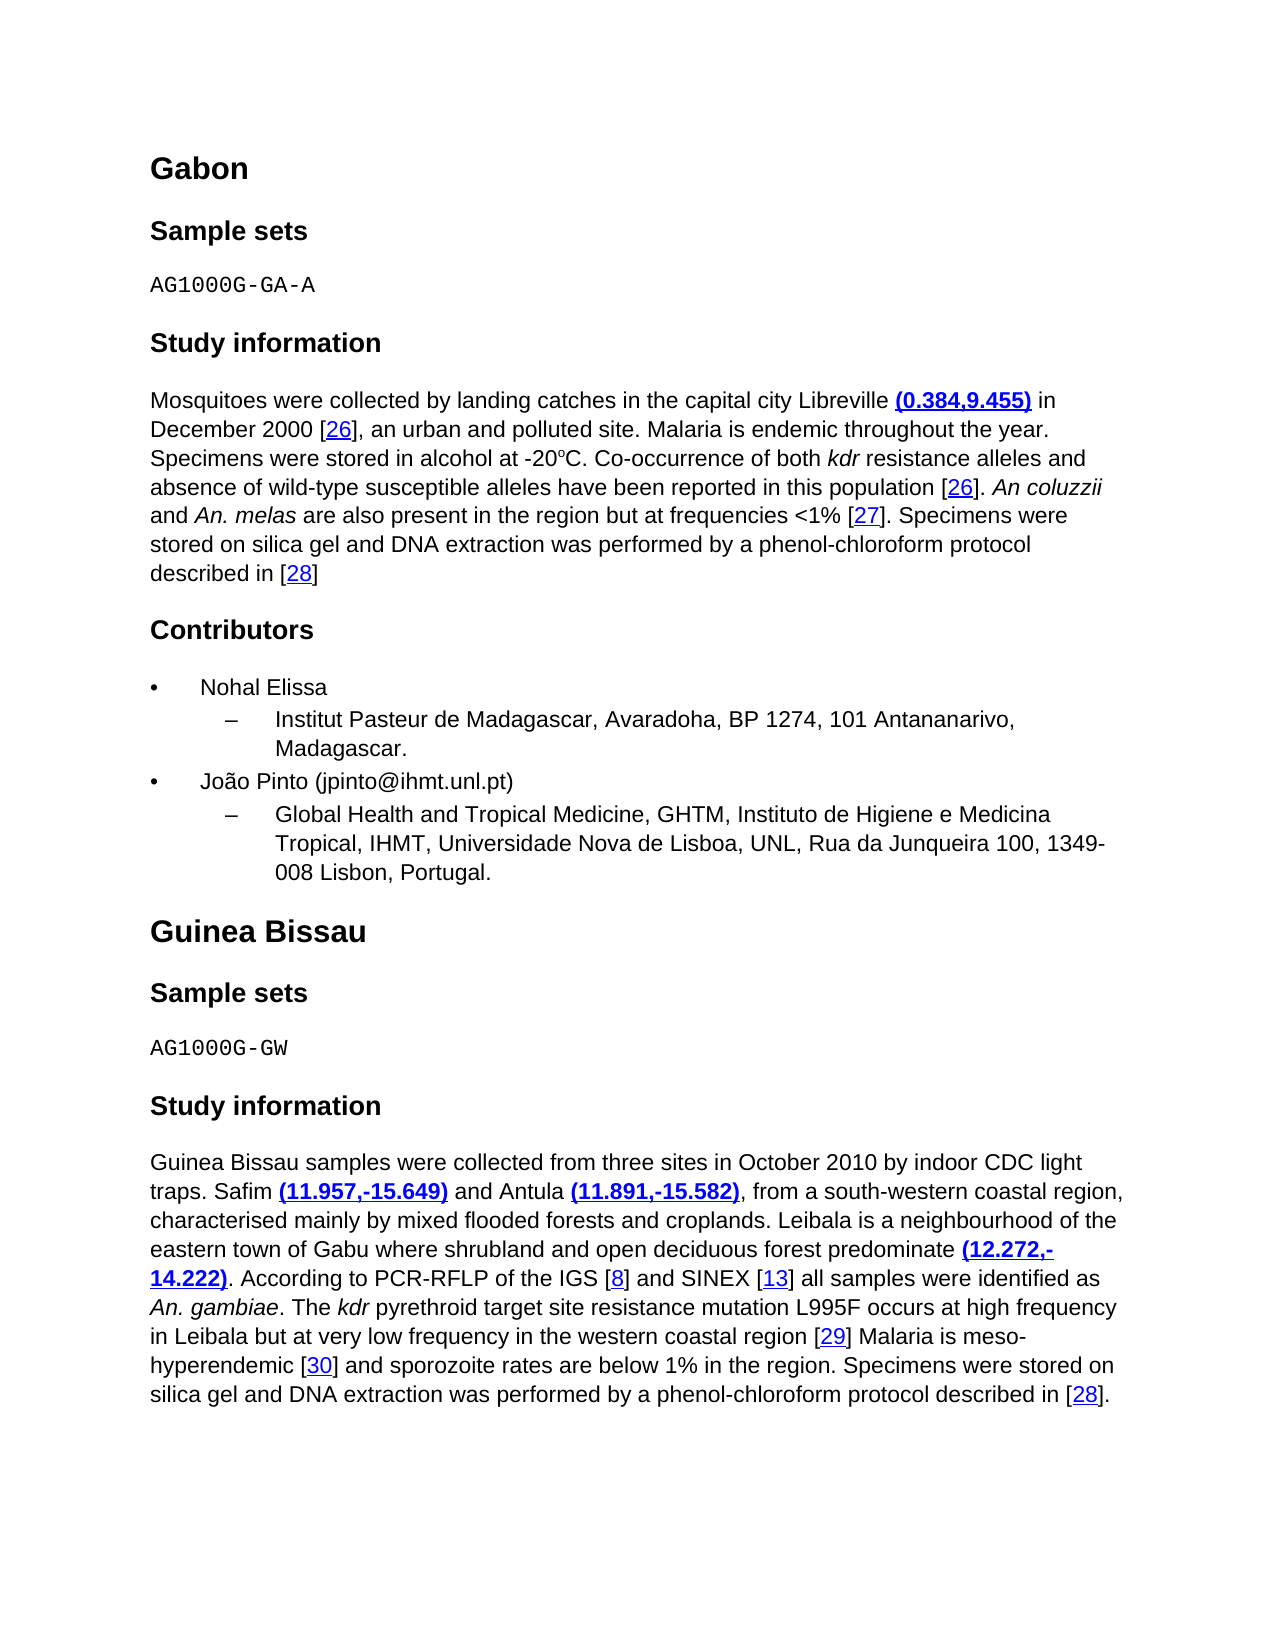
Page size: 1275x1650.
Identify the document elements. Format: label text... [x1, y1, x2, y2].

subtitle Study information [150, 327, 1125, 358]
text Mosquitoes were collected by landing catches in the capital city Libreville (0.384,9.455) in December 2000 [26], an urban and polluted site. Malaria is endemic throughout the year. Specimens were stored in alcohol at -20oC. Co-occurrence of both kdr resistance alleles and absence of wild-type susceptible alleles have been reported in this population [26]. An coluzzii and An. melas are also present in the region but at frequencies <1% [27]. Specimens were stored on silica gel and DNA extraction was performed by a phenol-chloroform protocol described in [28] [150, 387, 1125, 587]
list João Pinto (jpinto@ihmt.unl.pt) [150, 768, 1125, 794]
subtitle Gabon [150, 150, 1125, 186]
list Nohal Elissa [150, 674, 1125, 700]
subtitle Study information [150, 1090, 1125, 1121]
subtitle Sample sets [150, 214, 1125, 246]
list Global Health and Tropical Medicine, GHTM, Instituto de Higiene e Medicina Tropical, IHMT, Universidade Nova de Lisboa, UNL, Rua da Junqueira 100, 1349-008 Lisbon, Portugal. [225, 801, 1125, 885]
subtitle Sample sets [150, 977, 1125, 1008]
text AG1000G-GW [150, 1037, 1125, 1062]
subtitle Guinea Bissau [150, 913, 1125, 949]
text AG1000G-GA-A [150, 274, 1125, 300]
text Guinea Bissau samples were collected from three sites in October 2010 by indoor CDC light traps. Safim (11.957,-15.649) and Antula (11.891,-15.582), from a south-western coastal region, characterised mainly by mixed flooded forests and croplands. Leibala is a neighbourhood of the eastern town of Gabu where shrubland and open deciduous forest predominate (12.272,-14.222). According to PCR-RFLP of the IGS [8] and SINEX [13] all samples were identified as An. gambiae. The kdr pyrethroid target site resistance mutation L995F occurs at high frequency in Leibala but at very low frequency in the western coastal region [29] Malaria is meso-hyperendemic [30] and sporozoite rates are below 1% in the region. Specimens were stored on silica gel and DNA extraction was performed by a phenol-chloroform protocol described in [28]. [150, 1149, 1125, 1407]
subtitle Contributors [150, 614, 1125, 646]
list Institut Pasteur de Madagascar, Avaradoha, BP 1274, 101 Antananarivo, Madagascar. [225, 706, 1125, 762]
